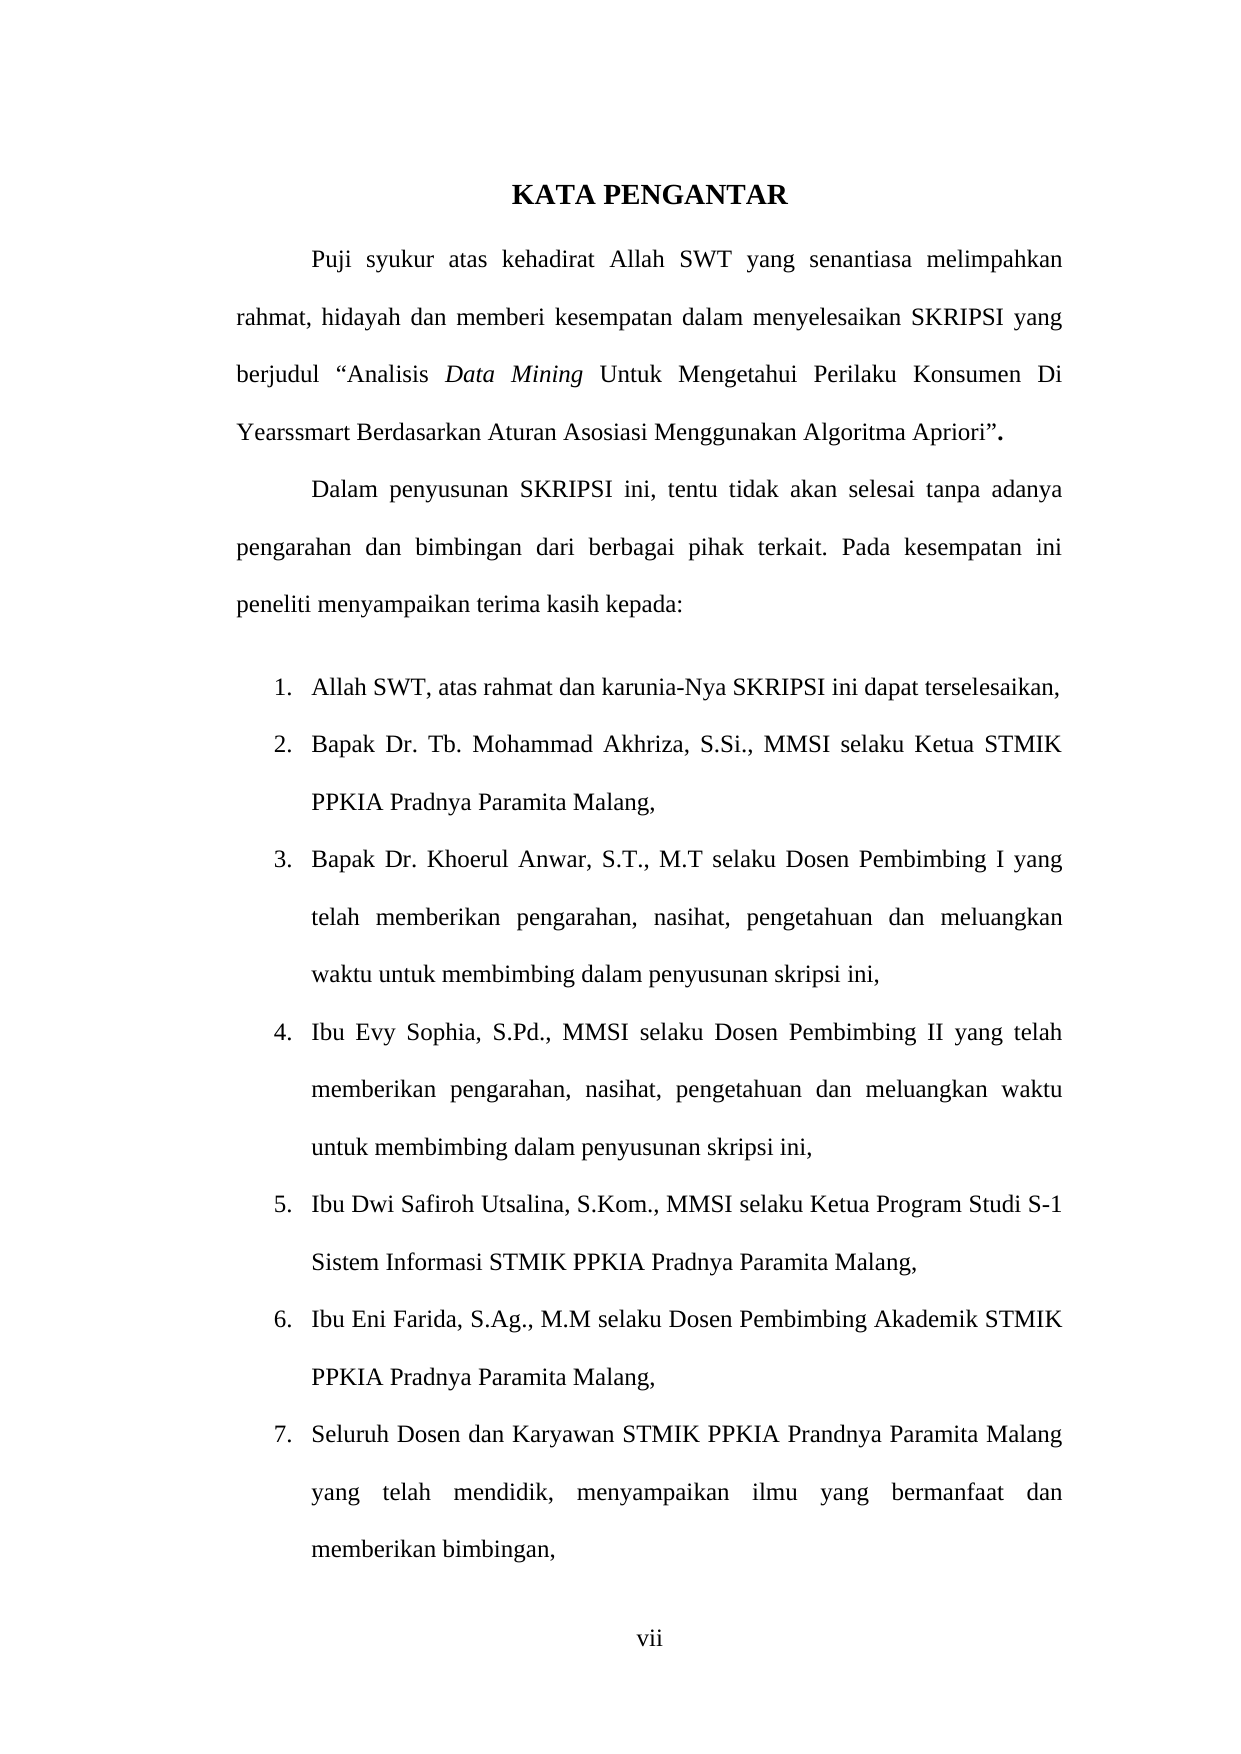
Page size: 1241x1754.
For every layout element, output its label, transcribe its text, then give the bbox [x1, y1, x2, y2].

list Ibu Evy Sophia, S.Pd., MMSI selaku Dosen Pembimbing II yang telah memberikan pengarahan, nasihat, pengetahuan dan meluangkan waktu untuk membimbing dalam penyusunan skripsi ini, [274, 1017, 1063, 1161]
subtitle KATA PENGANTAR [236, 177, 1063, 211]
text Dalam penyusunan SKRIPSI ini, tentu tidak akan selesai tanpa adanya pengarahan dan bimbingan dari berbagai pihak terkait. Pada kesempatan ini peneliti menyampaikan terima kasih kepada: [236, 474, 1063, 618]
list Seluruh Dosen dan Karyawan STMIK PPKIA Prandnya Paramita Malang yang telah mendidik, menyampaikan ilmu yang bermanfaat dan memberikan bimbingan, [274, 1419, 1063, 1563]
list Ibu Eni Farida, S.Ag., M.M selaku Dosen Pembimbing Akademik STMIK PPKIA Pradnya Paramita Malang, [274, 1304, 1063, 1391]
list Bapak Dr. Tb. Mohammad Akhriza, S.Si., MMSI selaku Ketua STMIK PPKIA Pradnya Paramita Malang, [274, 729, 1063, 816]
list Ibu Dwi Safiroh Utsalina, S.Kom., MMSI selaku Ketua Program Studi S-1 Sistem Informasi STMIK PPKIA Pradnya Paramita Malang, [274, 1189, 1063, 1276]
text Puji syukur atas kehadirat Allah SWT yang senantiasa melimpahkan rahmat, hidayah dan memberi kesempatan dalam menyelesaikan SKRIPSI yang berjudul “Analisis Data Mining Untuk Mengetahui Perilaku Konsumen Di Yearssmart Berdasarkan Aturan Asosiasi Menggunakan Algoritma Apriori”. [236, 244, 1063, 446]
list Bapak Dr. Khoerul Anwar, S.T., M.T selaku Dosen Pembimbing I yang telah memberikan pengarahan, nasihat, pengetahuan dan meluangkan waktu untuk membimbing dalam penyusunan skripsi ini, [274, 844, 1063, 988]
list Allah SWT, atas rahmat dan karunia-Nya SKRIPSI ini dapat terselesaikan, [274, 672, 1063, 701]
